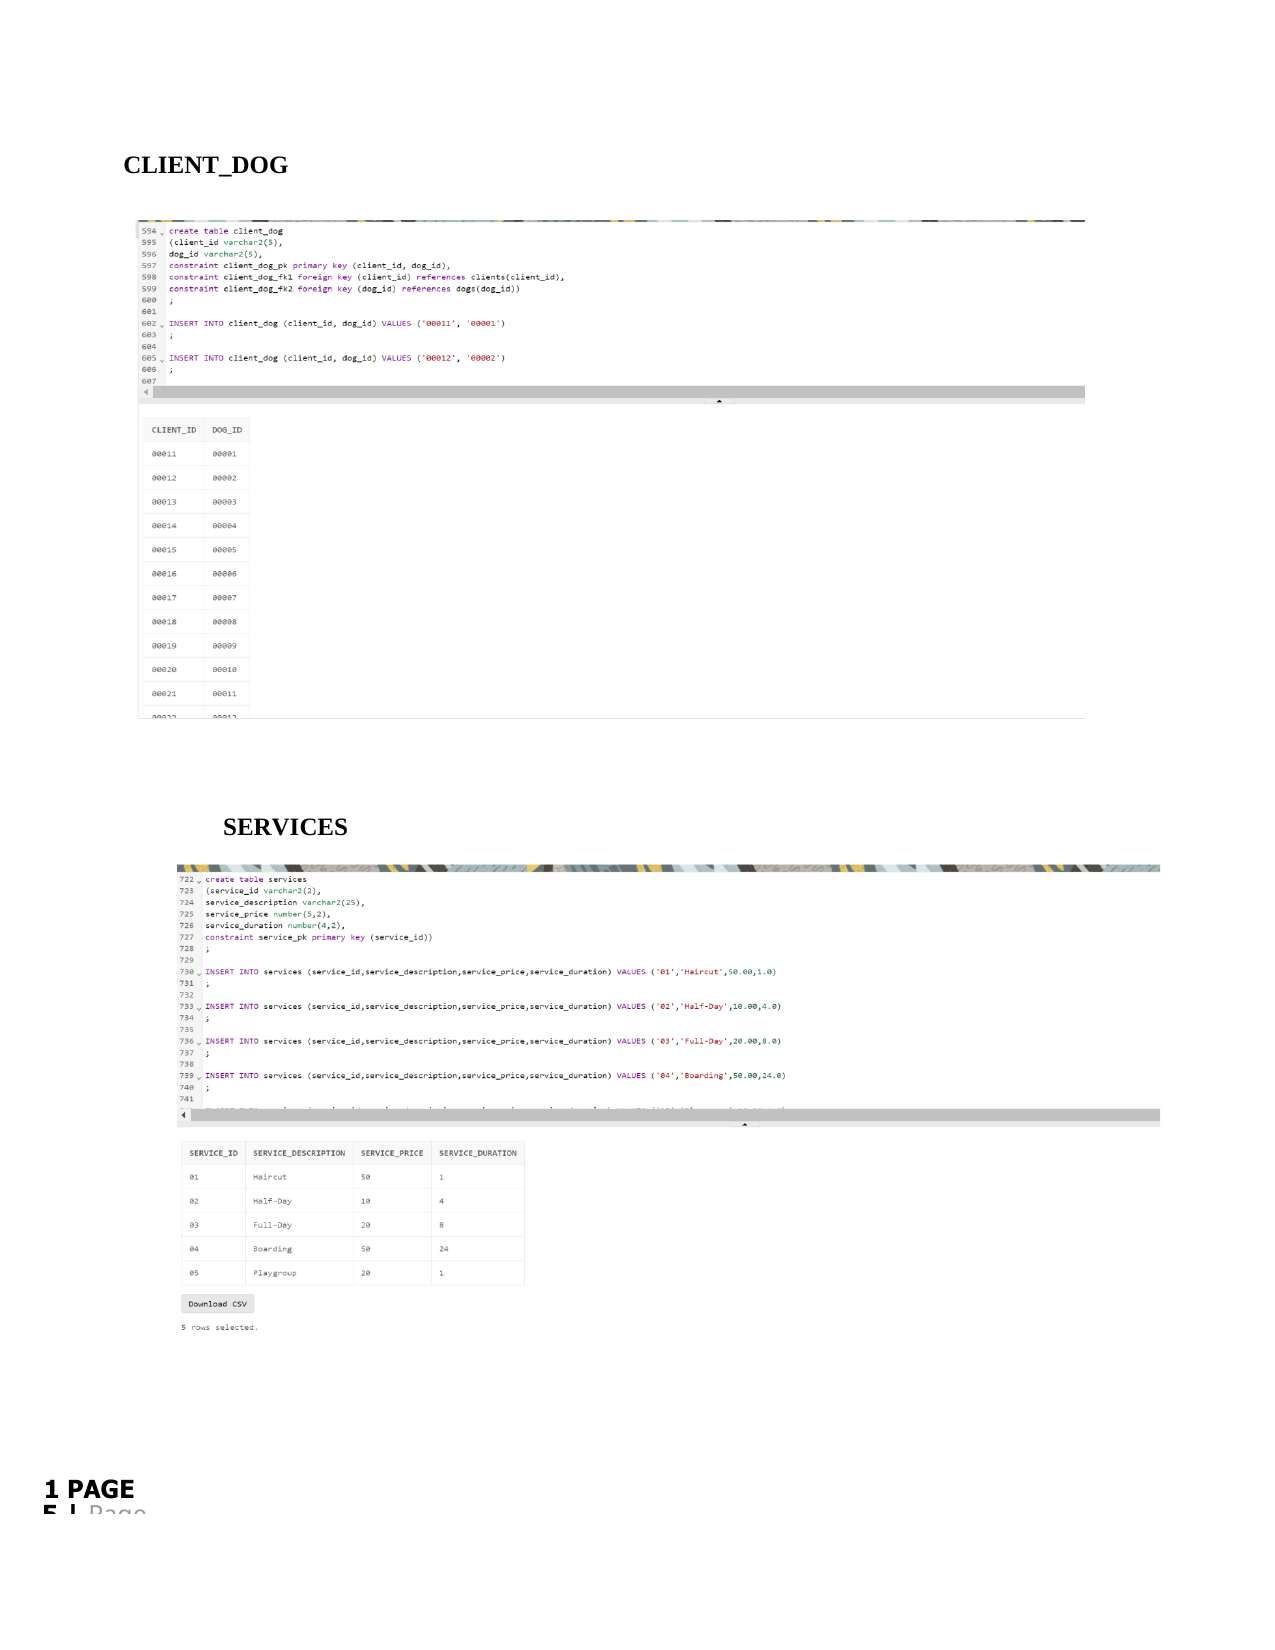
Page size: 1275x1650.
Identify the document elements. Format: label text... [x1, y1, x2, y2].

text SERVICES [223, 812, 1246, 841]
picture [177, 862, 1161, 1353]
text CLIENT_DOG [54, 150, 1246, 179]
picture [135, 220, 1085, 719]
